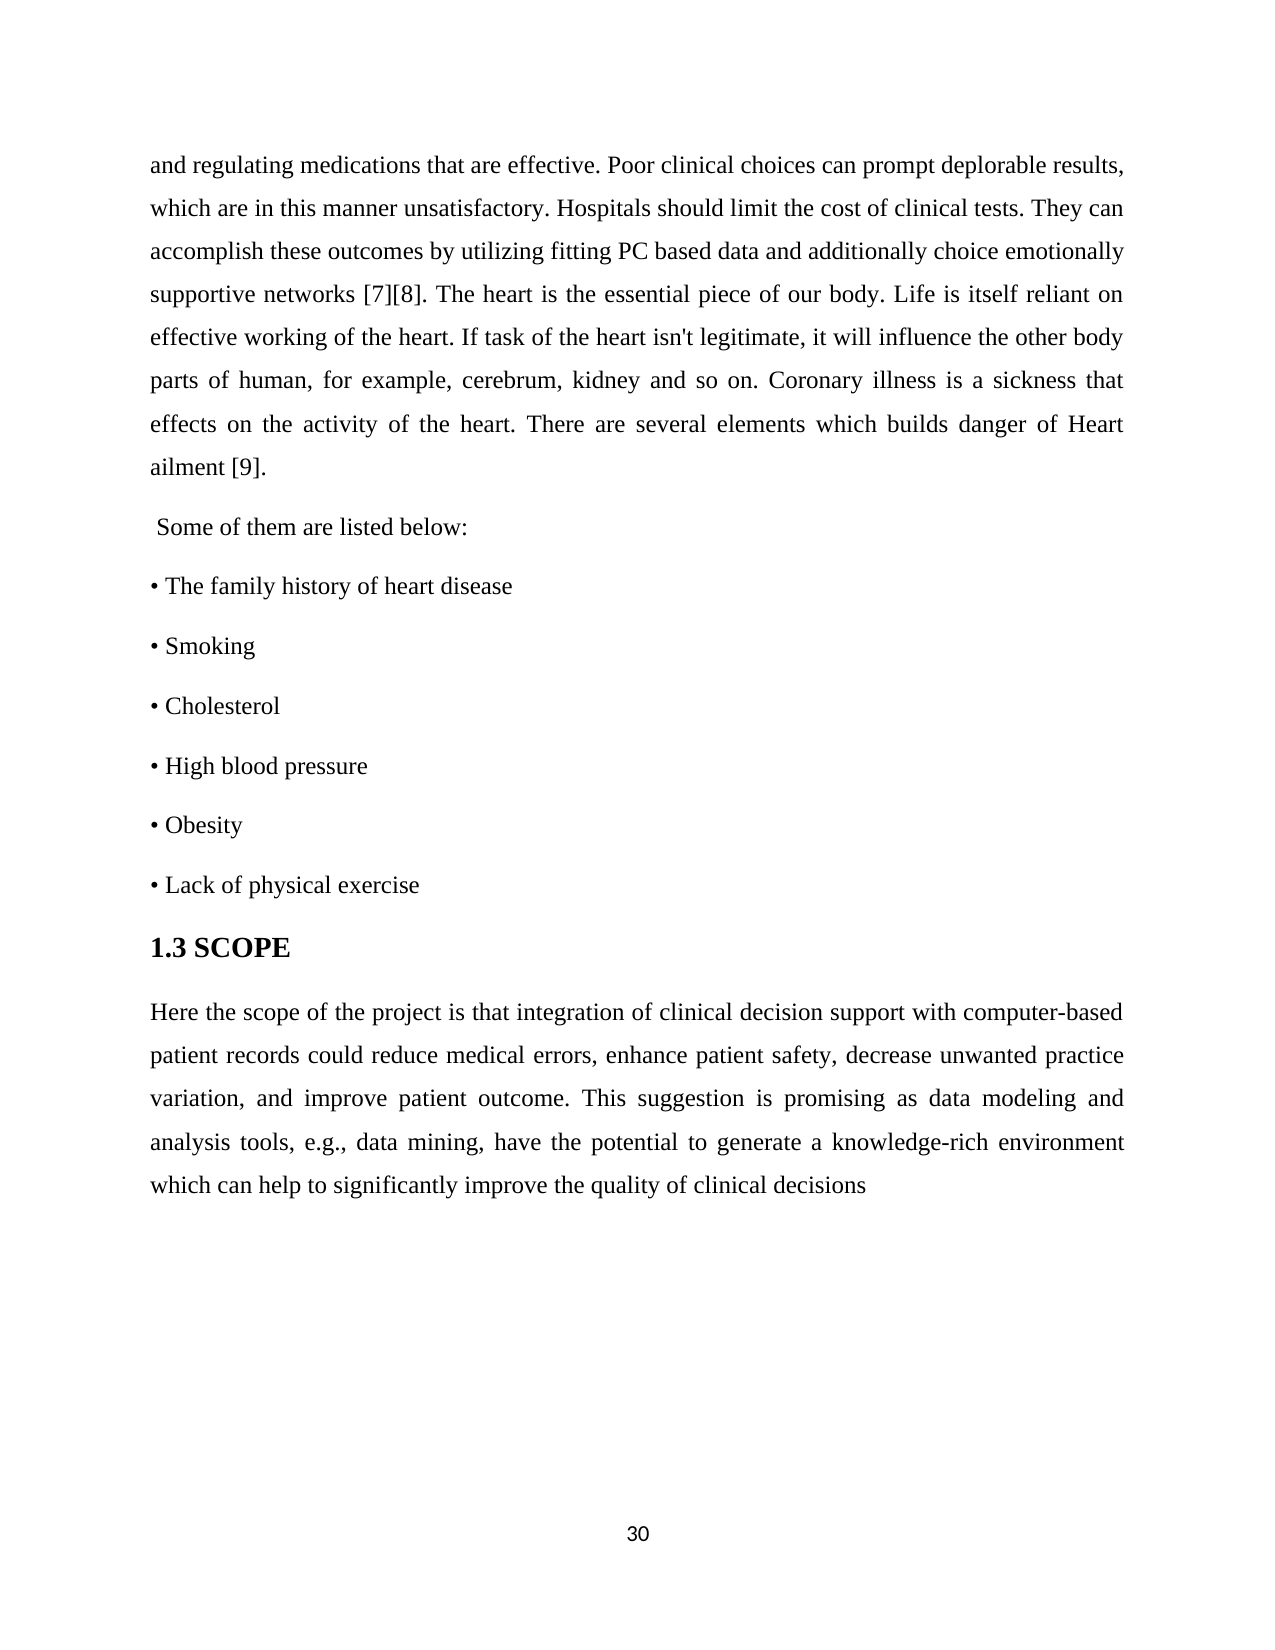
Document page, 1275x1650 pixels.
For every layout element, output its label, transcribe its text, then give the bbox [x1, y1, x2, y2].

text • The family history of heart disease [150, 571, 1125, 600]
text 1.3 SCOPE [150, 930, 1125, 964]
text • Cholesterol [150, 691, 1125, 720]
text • High blood pressure [150, 751, 1125, 779]
text • Obesity [150, 811, 1125, 839]
text • Lack of physical exercise [150, 870, 1125, 899]
text Here the scope of the project is that integration of clinical decision support with computer-based patient records could reduce medical errors, enhance patient safety, decrease unwanted practice variation, and improve patient outcome. This suggestion is promising as data modeling and analysis tools, e.g., data mining, have the potential to generate a knowledge-rich environment which can help to significantly improve the quality of clinical decisions [150, 997, 1125, 1198]
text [150, 150, 1125, 481]
text • Smoking [150, 631, 1125, 660]
text Some of them are listed below: [150, 512, 1125, 540]
